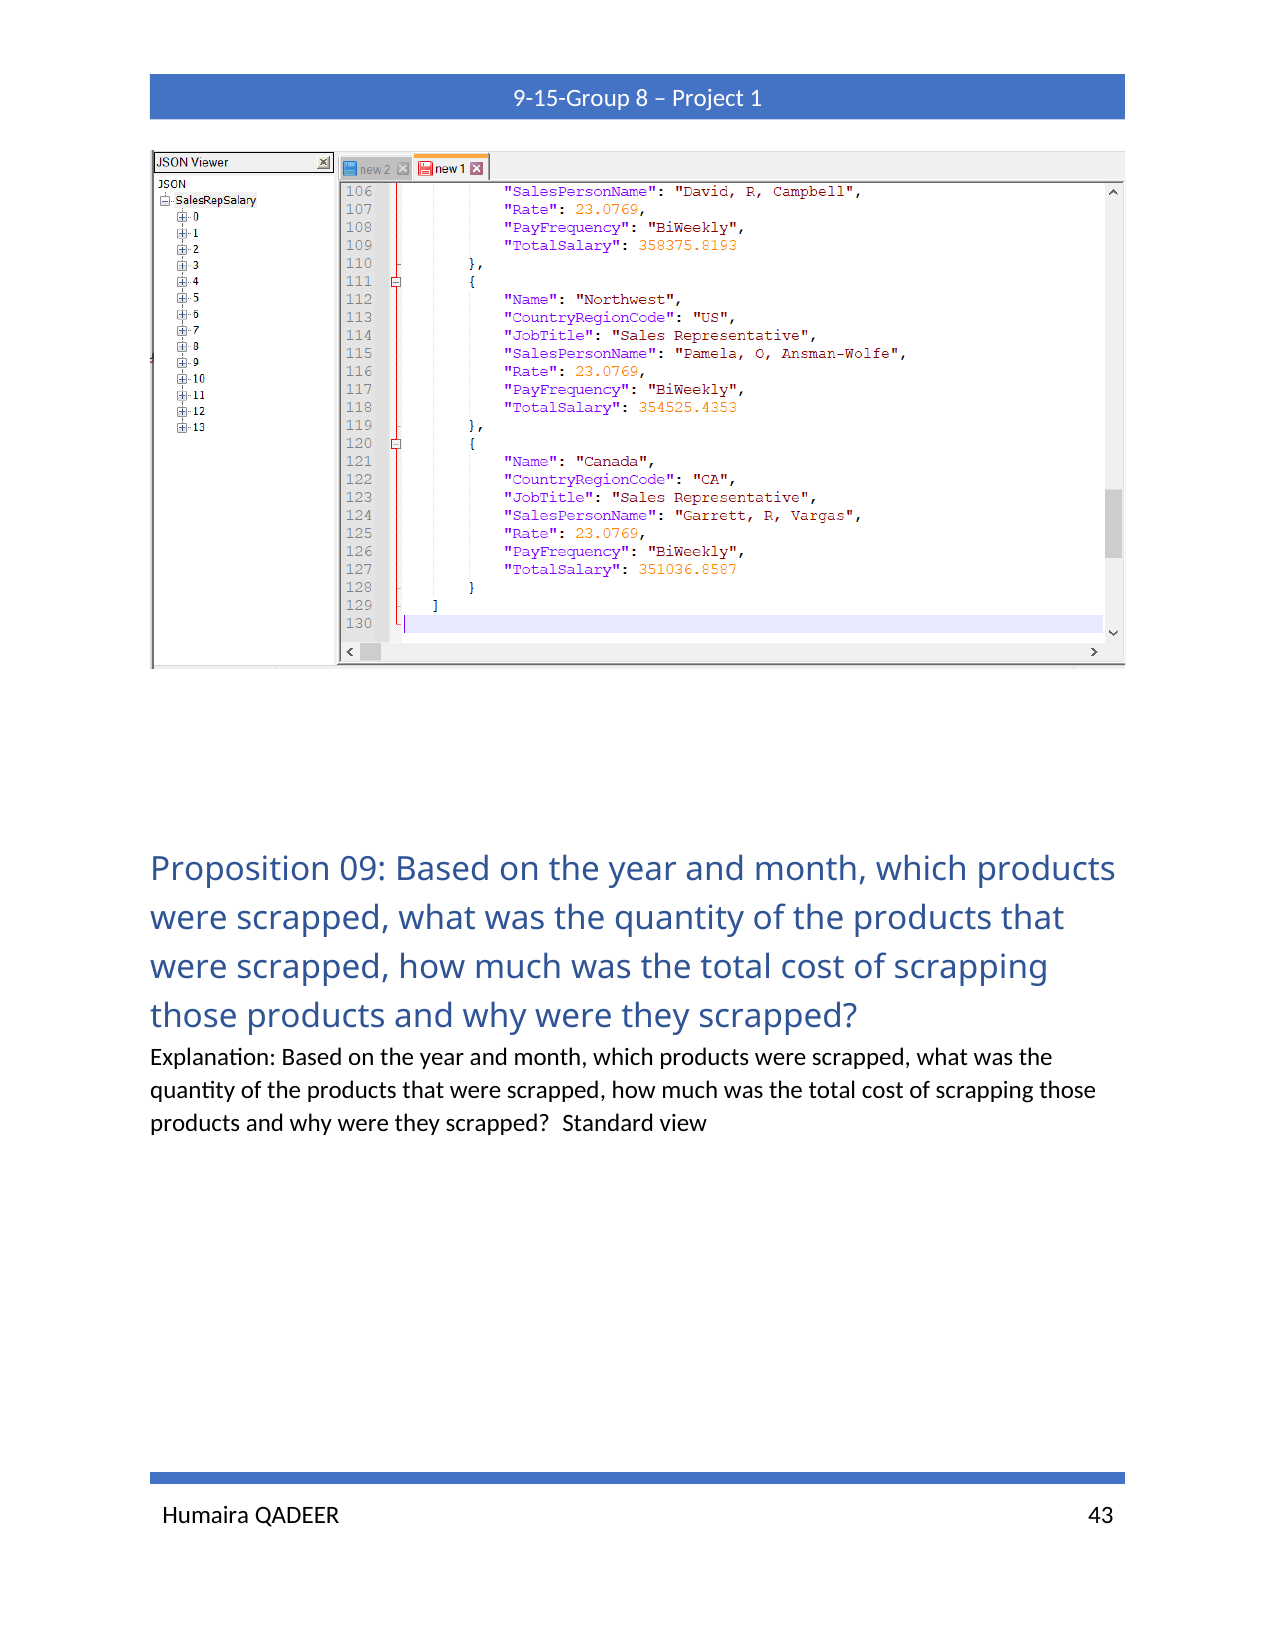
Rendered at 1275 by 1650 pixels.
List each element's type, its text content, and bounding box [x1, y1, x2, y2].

subtitle Proposition 09: Based on the year and month, which products were scrapped, what was the quantity of the products that were scrapped, how much was the total cost of scrapping those products and why were they scrapped? [150, 845, 1125, 1037]
picture [150, 150, 1125, 669]
text Explanation: Based on the year and month, which products were scrapped, what was the quantity of the products that were scrapped, how much was the total cost of scrapping those products and why were they scrapped? Standard view [150, 1041, 1125, 1137]
